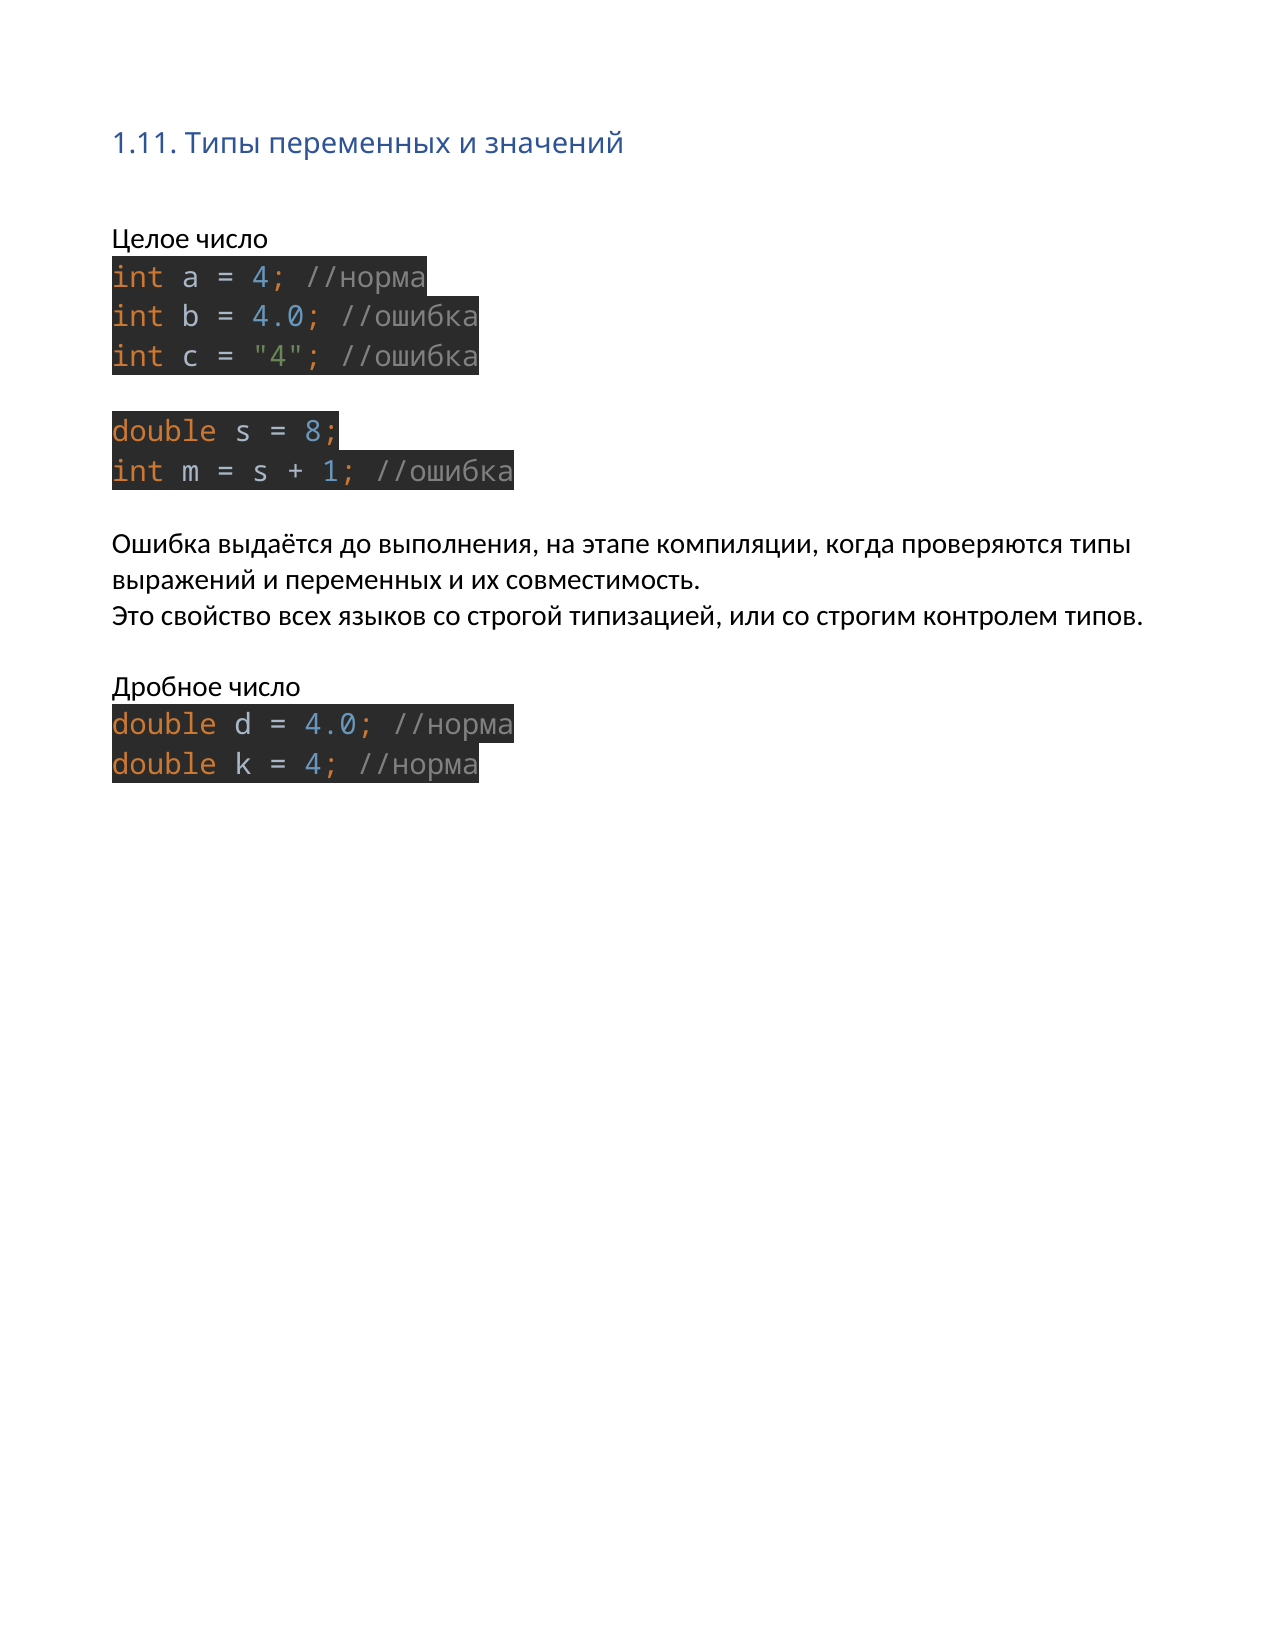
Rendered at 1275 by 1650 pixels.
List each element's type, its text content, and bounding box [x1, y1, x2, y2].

text Это свойство всех языков со строгой типизацией, или со строгим контролем типов. [112, 597, 1186, 632]
text int a = 4; //норма int b = 4.0; //ошибка int c = "4"; //ошибка [427, 256, 1186, 375]
text Дробное число [112, 668, 1186, 704]
text Целое число [112, 220, 1186, 256]
subtitle 1.11. Типы переменных и значений [112, 122, 1186, 162]
text double d = 4.0; //норма double k = 4; //норма [479, 704, 1186, 783]
text double s = 8; int m = s + 1; //ошибка [339, 411, 1186, 490]
text Ошибка выдаётся до выполнения, на этапе компиляции, когда проверяются типы выражений и переменных и их совместимость. [112, 526, 1186, 597]
